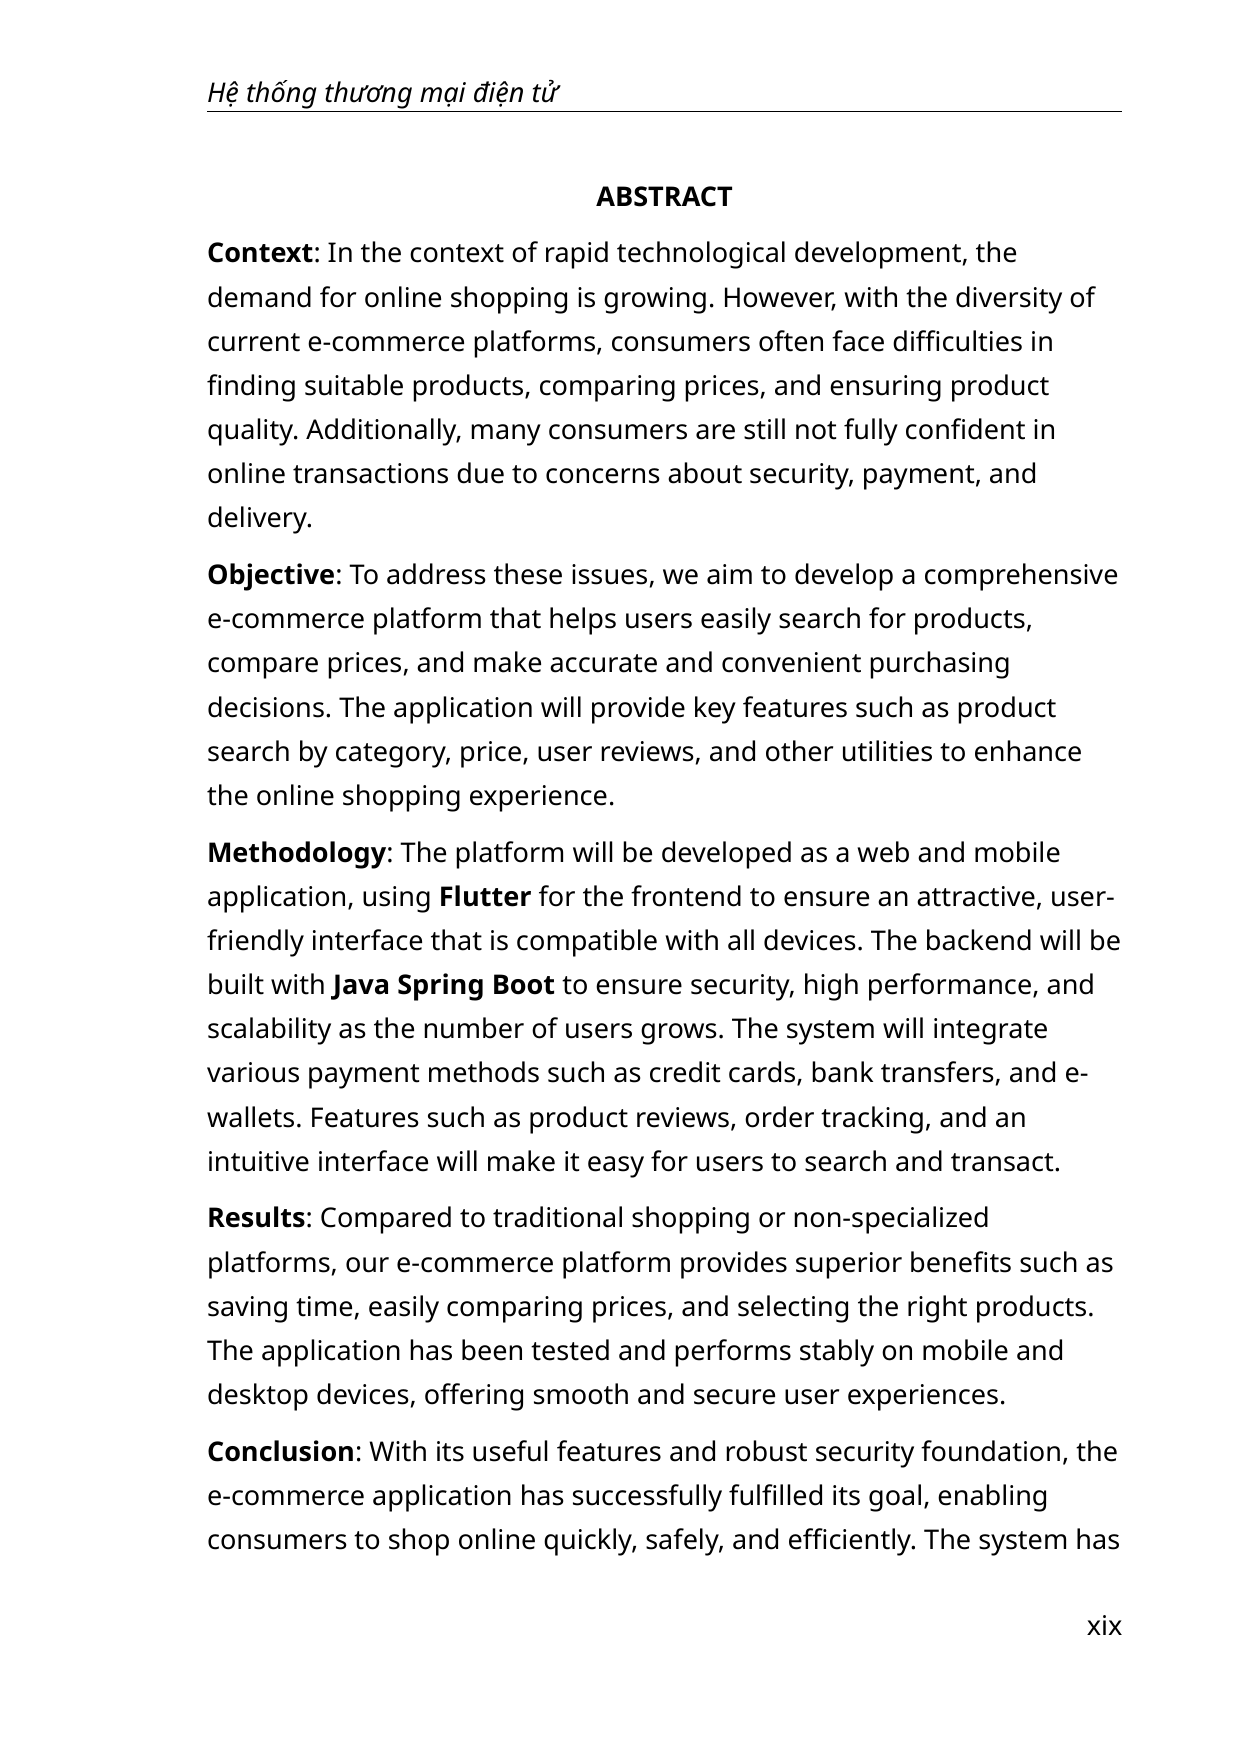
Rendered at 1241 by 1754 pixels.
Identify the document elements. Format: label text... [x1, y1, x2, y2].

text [207, 1432, 1122, 1557]
text Results: Compared to traditional shopping or non-specialized platforms, our e-commerce platform provides superior benefits such as saving time, easily comparing prices, and selecting the right products. The application has been tested and performs stably on mobile and desktop devices, offering smooth and secure user experiences. [207, 1199, 1122, 1412]
subtitle ABSTRACT [207, 177, 1122, 214]
text Methodology: The platform will be developed as a web and mobile application, using Flutter for the frontend to ensure an attractive, user-friendly interface that is compatible with all devices. The backend will be built with Java Spring Boot to ensure security, high performance, and scalability as the number of users grows. The system will integrate various payment methods such as credit cards, bank transfers, and e-wallets. Features such as product reviews, order tracking, and an intuitive interface will make it easy for users to search and transact. [207, 833, 1122, 1179]
text Context: In the context of rapid technological development, the demand for online shopping is growing. However, with the diversity of current e-commerce platforms, consumers often face difficulties in finding suitable products, comparing prices, and ensuring product quality. Additionally, many consumers are still not fully confident in online transactions due to concerns about security, payment, and delivery. [207, 234, 1122, 536]
text Objective: To address these issues, we aim to develop a comprehensive e-commerce platform that helps users easily search for products, compare prices, and make accurate and convenient purchasing decisions. The application will provide key features such as product search by category, price, user reviews, and other utilities to enhance the online shopping experience. [207, 556, 1122, 813]
